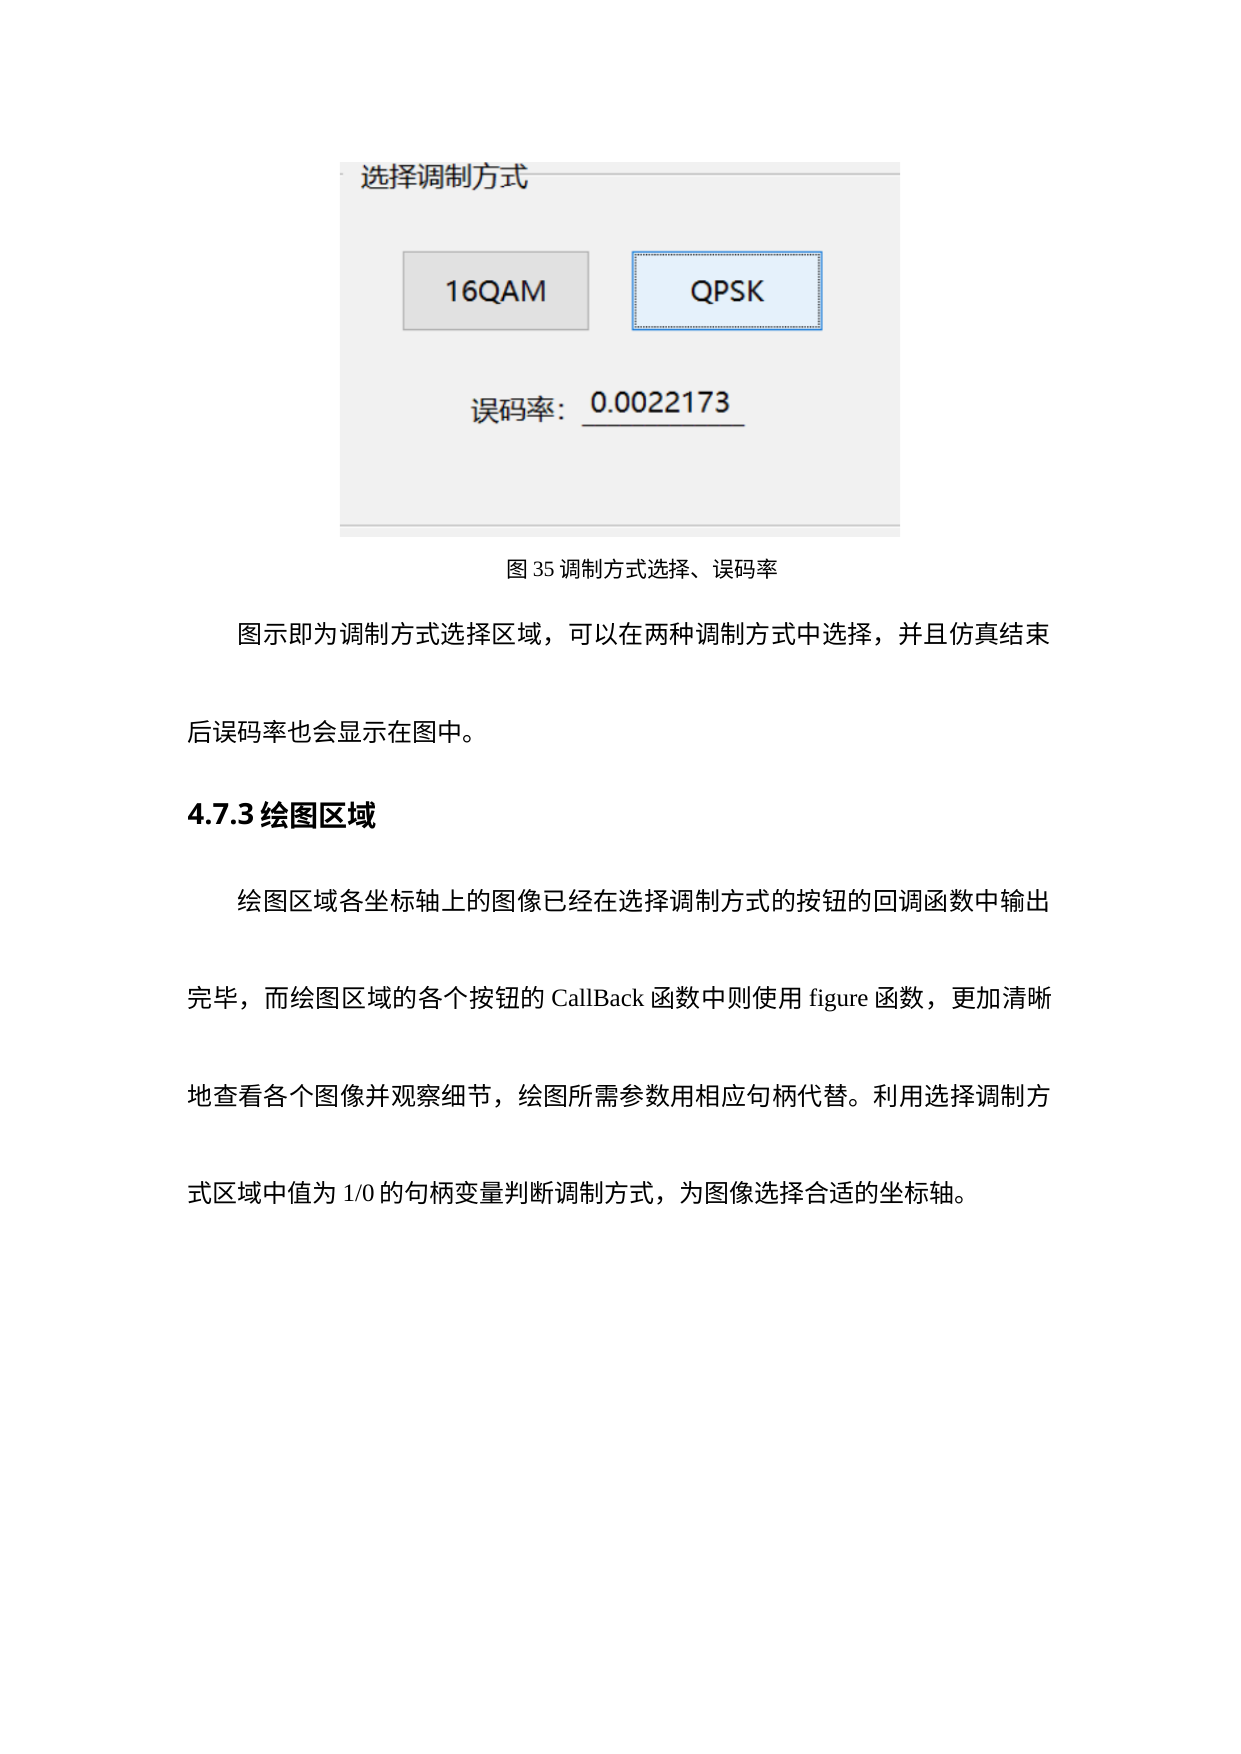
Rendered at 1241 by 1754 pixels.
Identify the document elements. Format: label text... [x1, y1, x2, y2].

text 4.7.3绘图区域 [187, 781, 1053, 846]
text 绘图区域各坐标轴上的图像已经在选择调制方式的按钮的回调函数中输出完毕，而绘图区域的各个按钮的CallBack函数中则使用figure函数，更加清晰地查看各个图像并观察细节，绘图所需参数用相应句柄代替。利用选择调制方式区域中值为1/0的句柄变量判断调制方式，为图像选择合适的坐标轴。 [187, 867, 1053, 1224]
picture [339, 162, 901, 537]
text 图示即为调制方式选择区域，可以在两种调制方式中选择，并且仿真结束后误码率也会显示在图中。 [187, 600, 1053, 763]
text 图 35 调制方式选择、误码率 [187, 552, 1053, 584]
